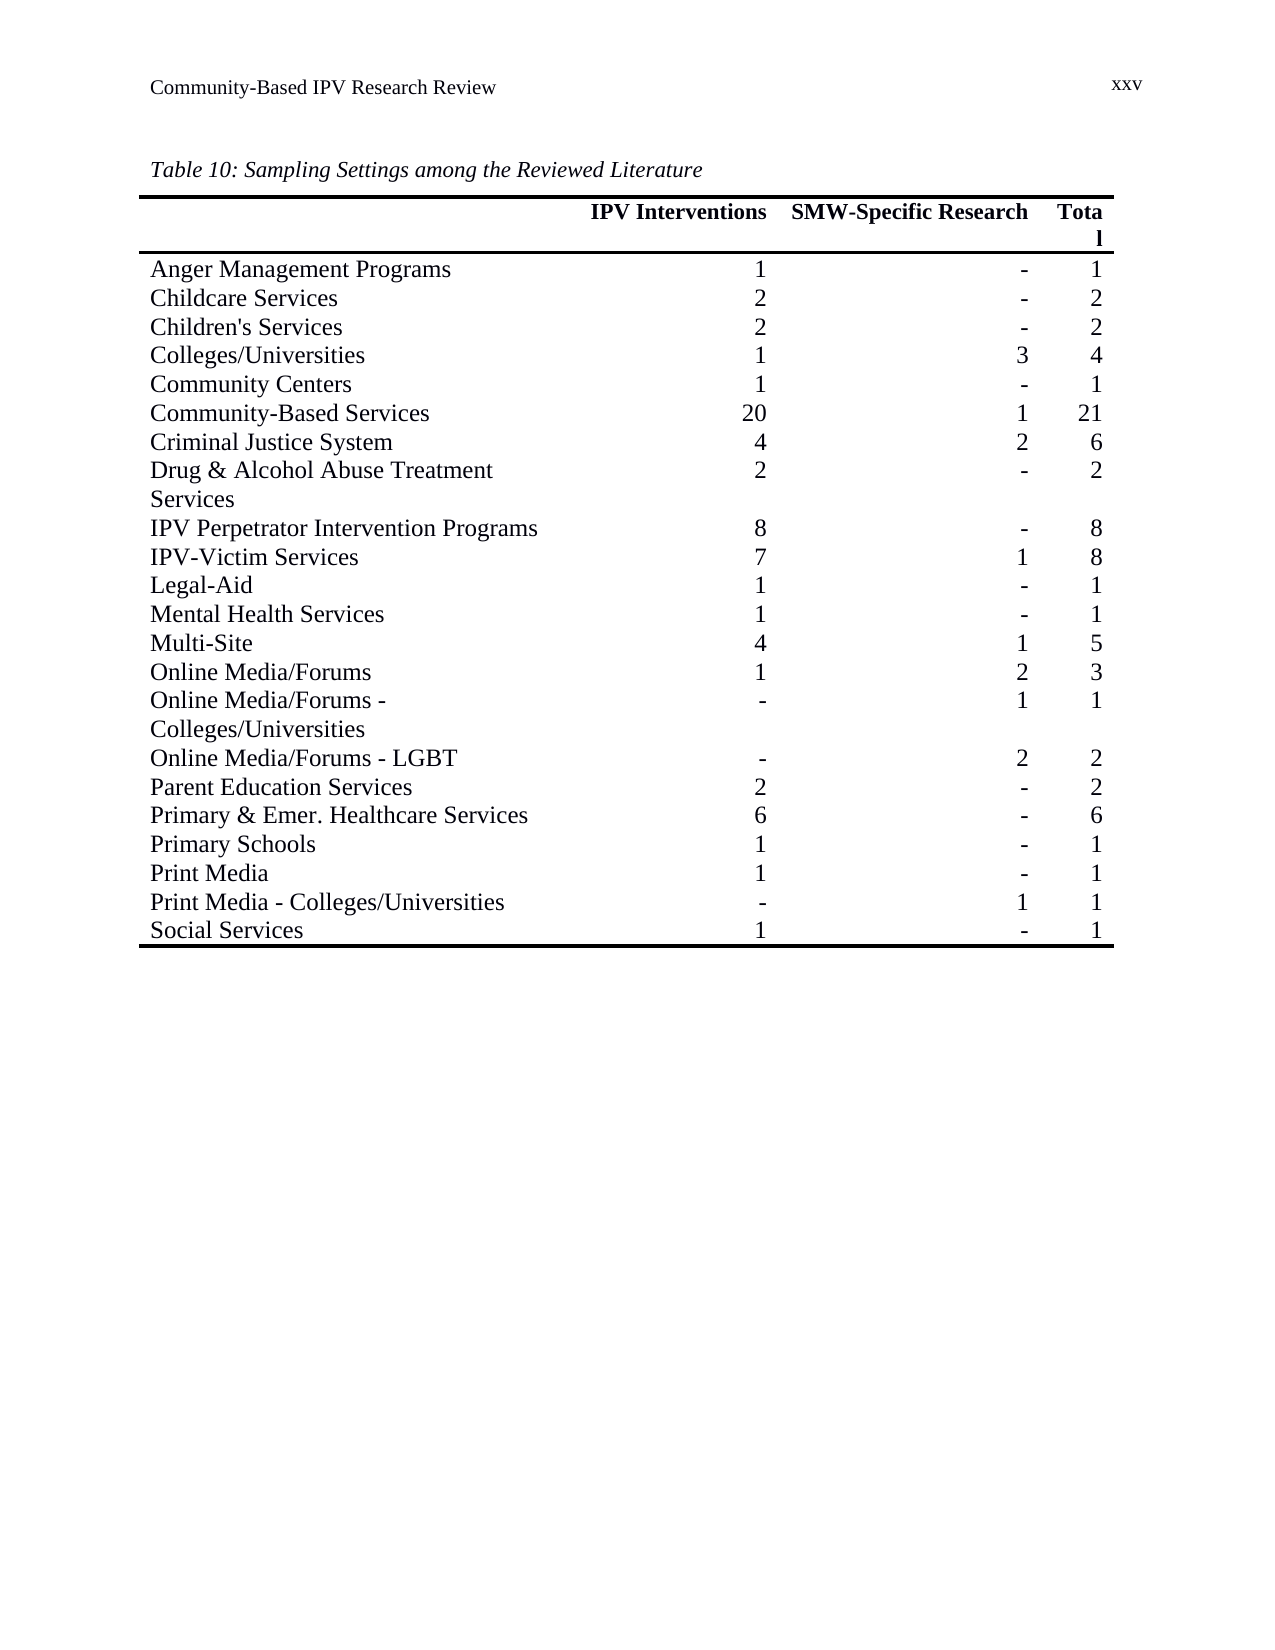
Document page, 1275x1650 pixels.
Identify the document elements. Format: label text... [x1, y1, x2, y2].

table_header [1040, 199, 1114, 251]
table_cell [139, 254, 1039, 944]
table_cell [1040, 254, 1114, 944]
text Table 10: Sampling Settings among the Reviewed Literature [150, 156, 1125, 183]
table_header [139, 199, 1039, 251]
